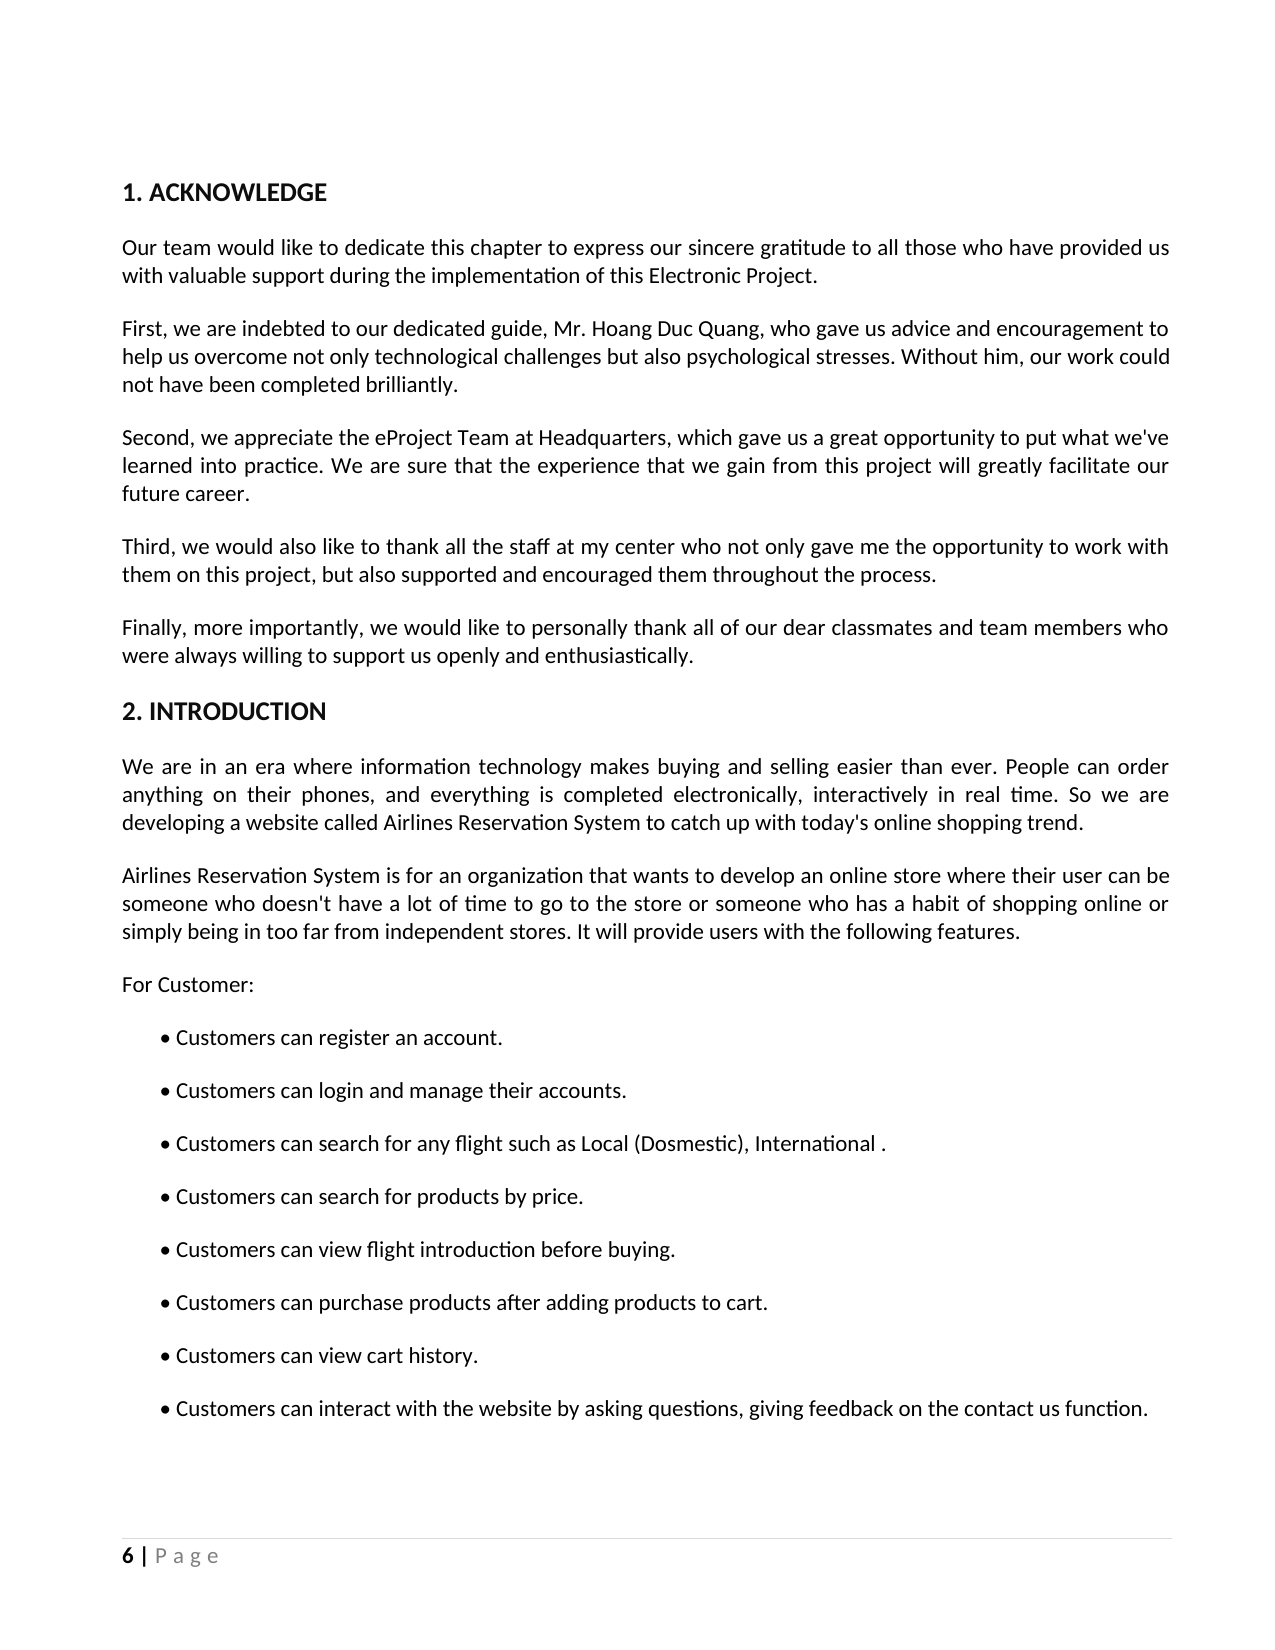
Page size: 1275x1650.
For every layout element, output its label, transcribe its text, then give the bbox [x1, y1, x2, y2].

text Our team would like to dedicate this chapter to express our sincere gratitude to all those who have provided us with valuable support during the implementation of this Electronic Project. [122, 233, 1172, 289]
text First, we are indebted to our dedicated guide, Mr. Hoang Duc Quang, who gave us advice and encouragement to help us overcome not only technological challenges but also psychological stresses. Without him, our work could not have been completed brilliantly. [122, 314, 1172, 398]
text For Customer: [122, 970, 1172, 998]
text • Customers can login and manage their accounts. [159, 1076, 1172, 1104]
text Third, we would also like to thank all the staff at my center who not only gave me the opportunity to work with them on this project, but also supported and encouraged them throughout the process. [122, 532, 1172, 588]
text Second, we appreciate the eProject Team at Headquarters, which gave us a great opportunity to put what we've learned into practice. We are sure that the experience that we gain from this project will greatly facilitate our future career. [122, 423, 1172, 507]
text • Customers can search for any flight such as Local (Dosmestic), International . [159, 1129, 1172, 1157]
text • Customers can purchase products after adding products to cart. [159, 1288, 1172, 1317]
text • Customers can search for products by price. [159, 1182, 1172, 1211]
text We are in an era where information technology makes buying and selling easier than ever. People can order anything on their phones, and everything is completed electronically, interactively in real time. So we are developing a website called Airlines Reservation System to catch up with today's online shopping trend. [122, 752, 1172, 836]
text • Customers can interact with the website by asking questions, giving feedback on the contact us function. [159, 1394, 1172, 1423]
text Finally, more importantly, we would like to personally thank all of our dear classmates and team members who were always willing to support us openly and enthusiastically. [122, 613, 1172, 669]
subtitle INTRODUCTION [122, 694, 1172, 727]
subtitle ACKNOWLEDGE [122, 175, 1172, 208]
text Airlines Reservation System is for an organization that wants to develop an online store where their user can be someone who doesn't have a lot of time to go to the store or someone who has a habit of shopping online or simply being in too far from independent stores. It will provide users with the following features. [122, 861, 1172, 945]
text • Customers can register an account. [159, 1023, 1172, 1051]
text • Customers can view cart history. [159, 1342, 1172, 1369]
text • Customers can view flight introduction before buying. [159, 1236, 1172, 1263]
